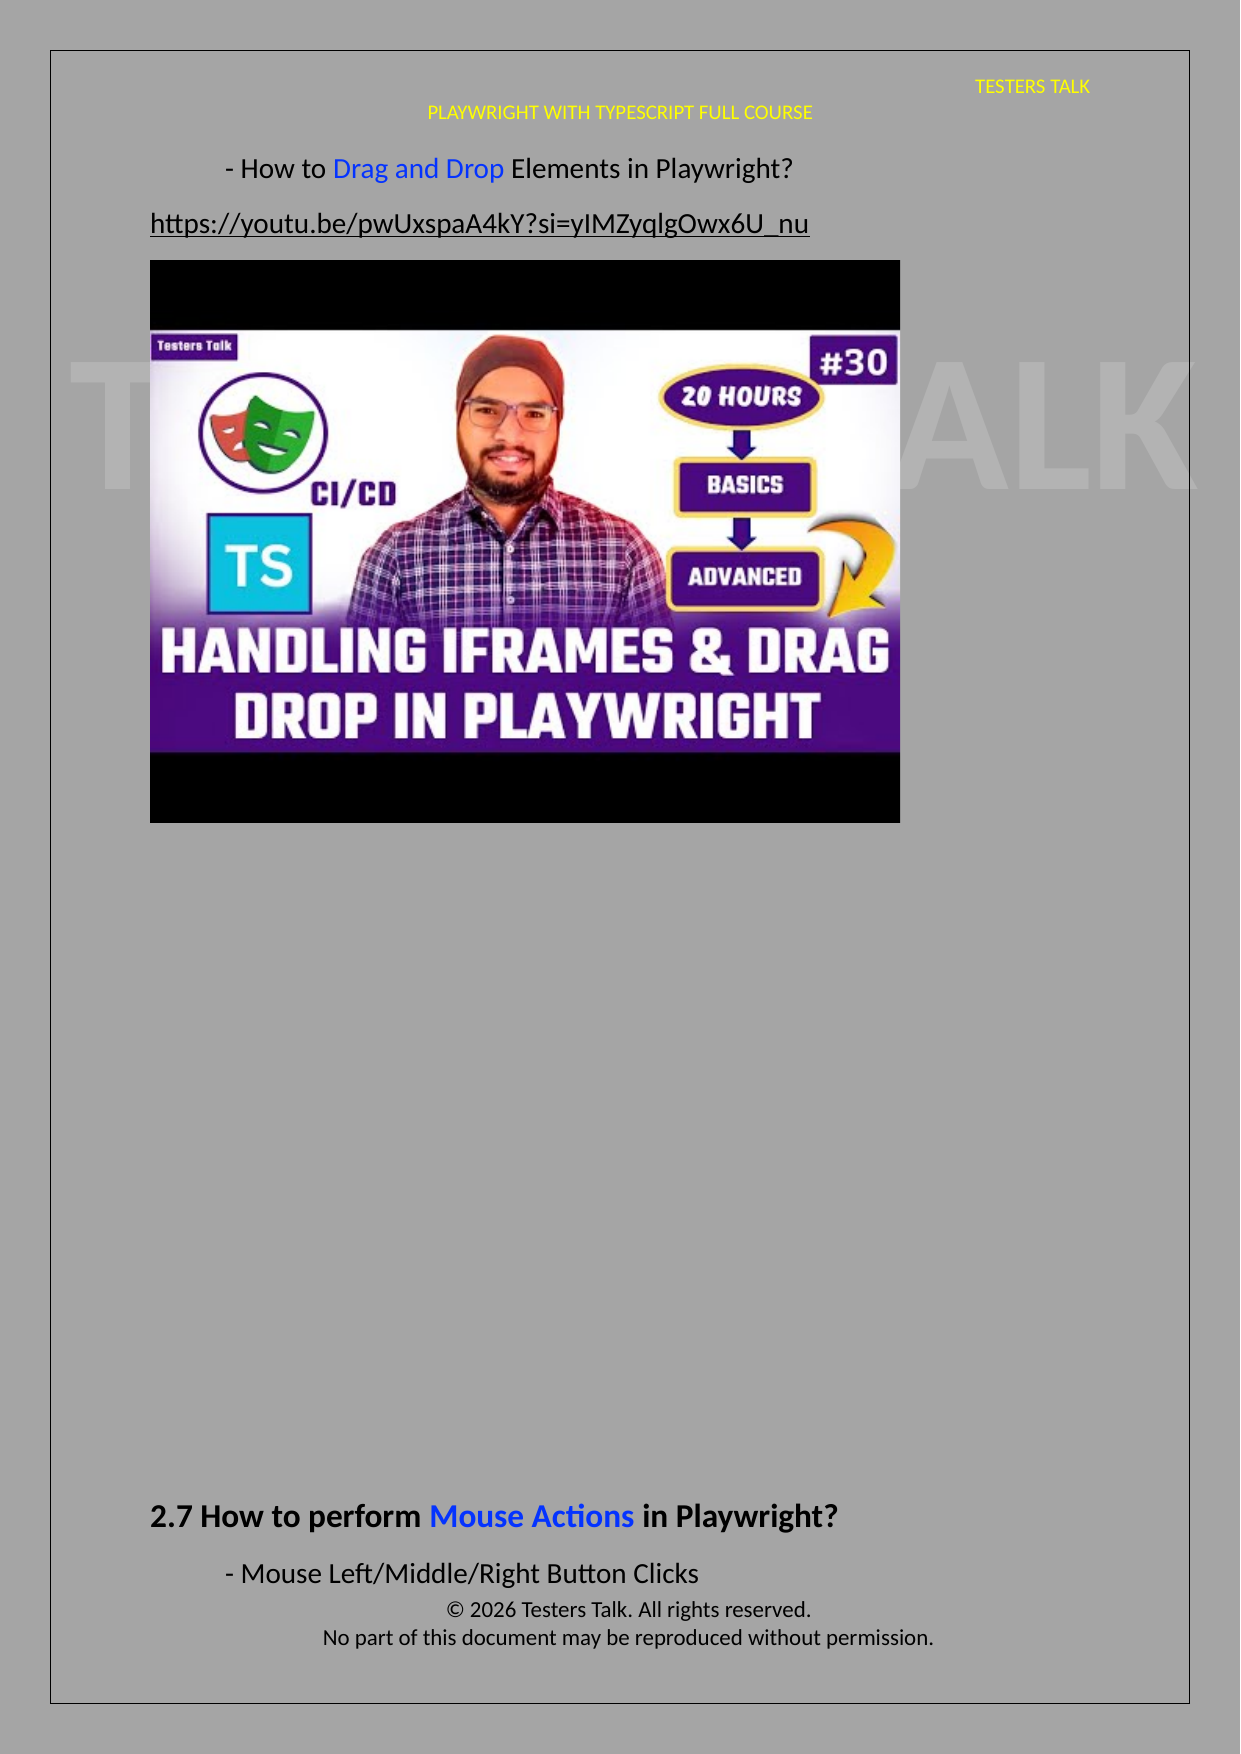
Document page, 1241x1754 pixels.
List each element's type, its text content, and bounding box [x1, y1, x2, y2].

text https://youtu.be/pwUxspaA4kY?si=yIMZyqlgOwx6U_nu [150, 205, 1090, 241]
text - Mouse Left/Middle/Right Button Clicks [150, 1555, 1090, 1591]
text 2.7 How to perform Mouse Actions in Playwright? [150, 1495, 1090, 1535]
picture [150, 260, 901, 823]
text - How to Drag and Drop Elements in Playwright? [150, 150, 1090, 186]
